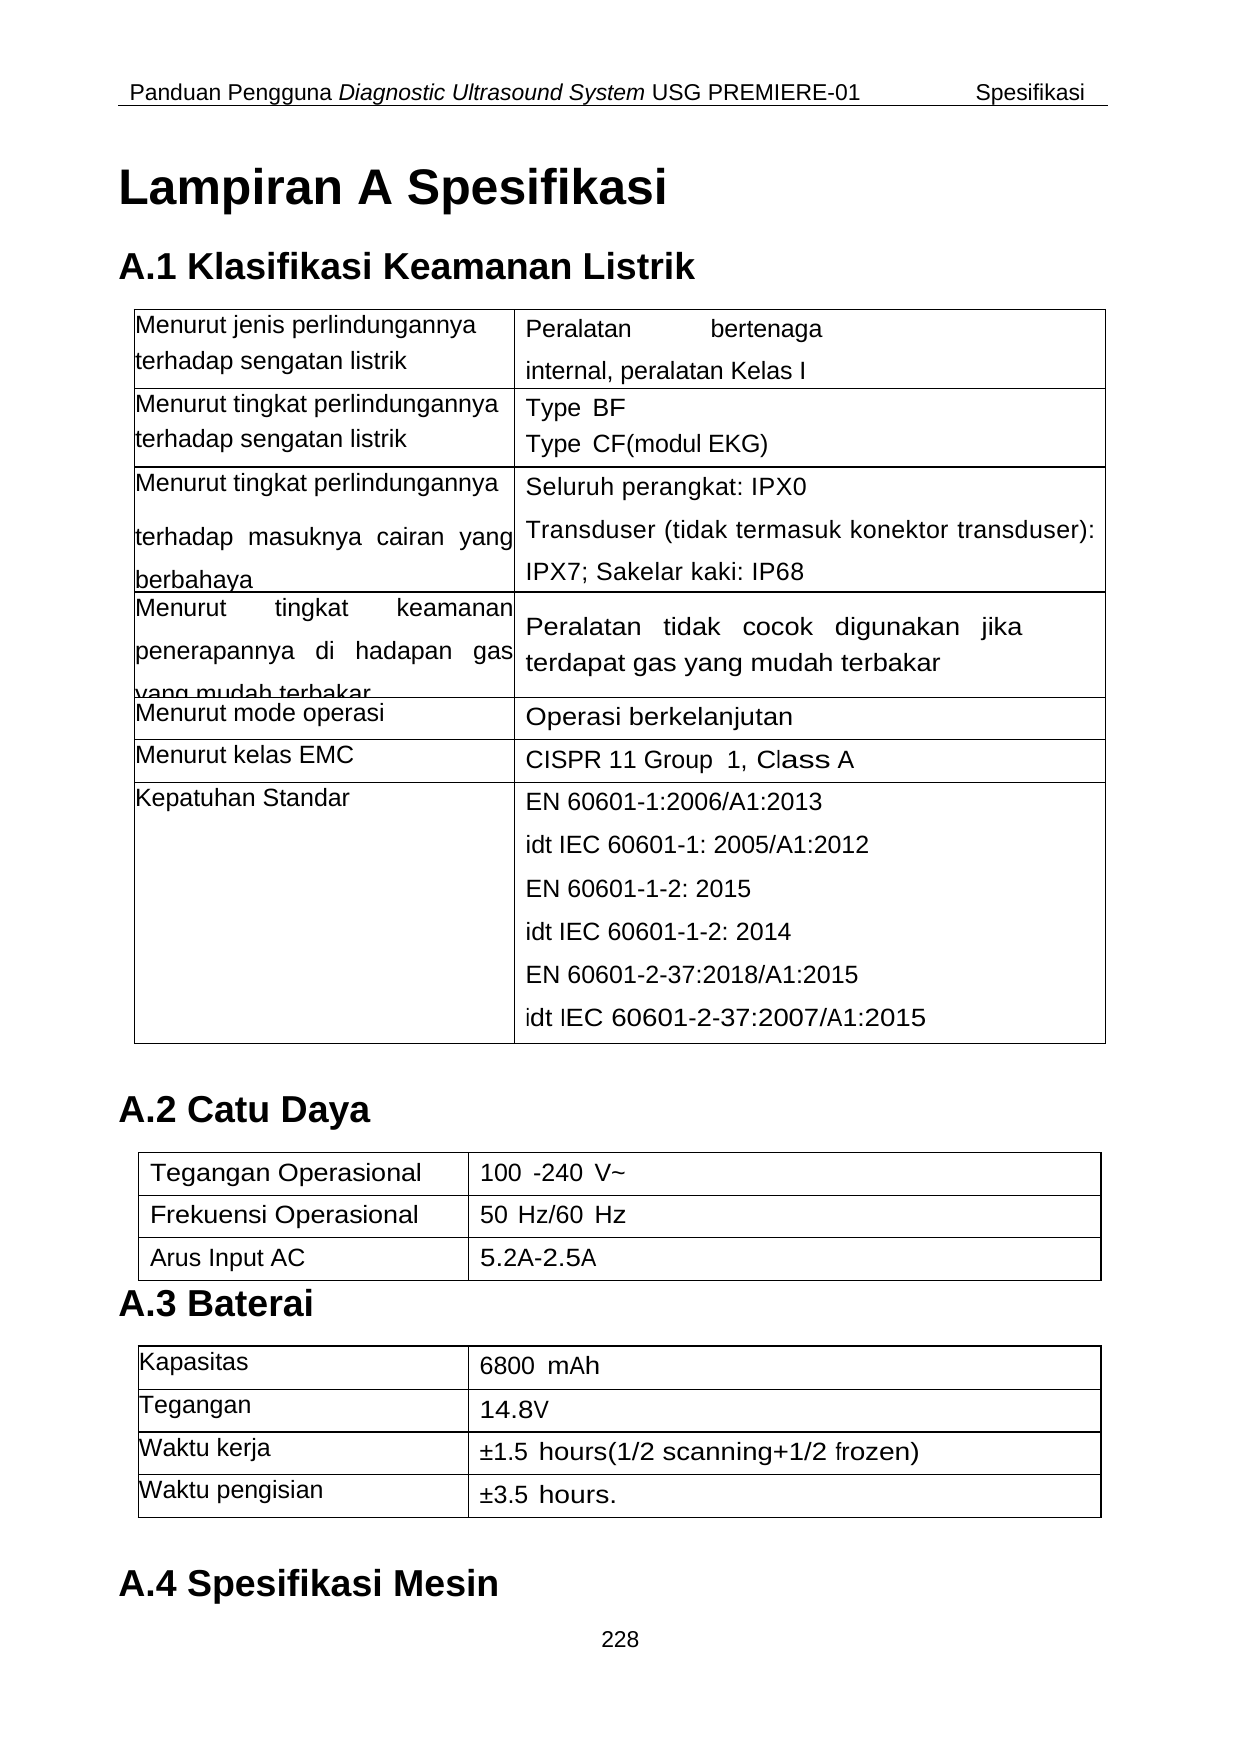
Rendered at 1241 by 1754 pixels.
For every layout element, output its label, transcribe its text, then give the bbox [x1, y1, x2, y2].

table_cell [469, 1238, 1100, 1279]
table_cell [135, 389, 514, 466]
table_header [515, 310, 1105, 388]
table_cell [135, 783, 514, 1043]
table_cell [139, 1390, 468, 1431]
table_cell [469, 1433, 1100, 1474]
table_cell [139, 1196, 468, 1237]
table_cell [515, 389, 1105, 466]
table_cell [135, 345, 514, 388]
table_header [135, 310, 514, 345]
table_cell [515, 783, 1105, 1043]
subtitle A.4 Spesifikasi Mesin [118, 1561, 1122, 1604]
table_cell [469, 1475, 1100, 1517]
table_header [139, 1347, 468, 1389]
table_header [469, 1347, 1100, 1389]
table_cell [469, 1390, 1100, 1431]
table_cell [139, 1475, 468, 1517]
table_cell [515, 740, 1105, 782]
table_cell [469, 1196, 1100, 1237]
subtitle A.1 Klasifikasi Keamanan Listrik [118, 244, 1122, 287]
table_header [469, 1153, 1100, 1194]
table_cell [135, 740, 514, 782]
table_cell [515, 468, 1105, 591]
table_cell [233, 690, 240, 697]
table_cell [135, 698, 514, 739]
subtitle A.2 Catu Daya [118, 1087, 1122, 1130]
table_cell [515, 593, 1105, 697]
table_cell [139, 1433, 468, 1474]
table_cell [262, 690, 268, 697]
subtitle A.3 Baterai [118, 1281, 1122, 1324]
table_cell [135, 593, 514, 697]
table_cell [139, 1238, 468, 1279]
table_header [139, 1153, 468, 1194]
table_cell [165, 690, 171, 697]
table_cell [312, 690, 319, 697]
subtitle Lampiran A Spesifikasi [118, 158, 1122, 215]
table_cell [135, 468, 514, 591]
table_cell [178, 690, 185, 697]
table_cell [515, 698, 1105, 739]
